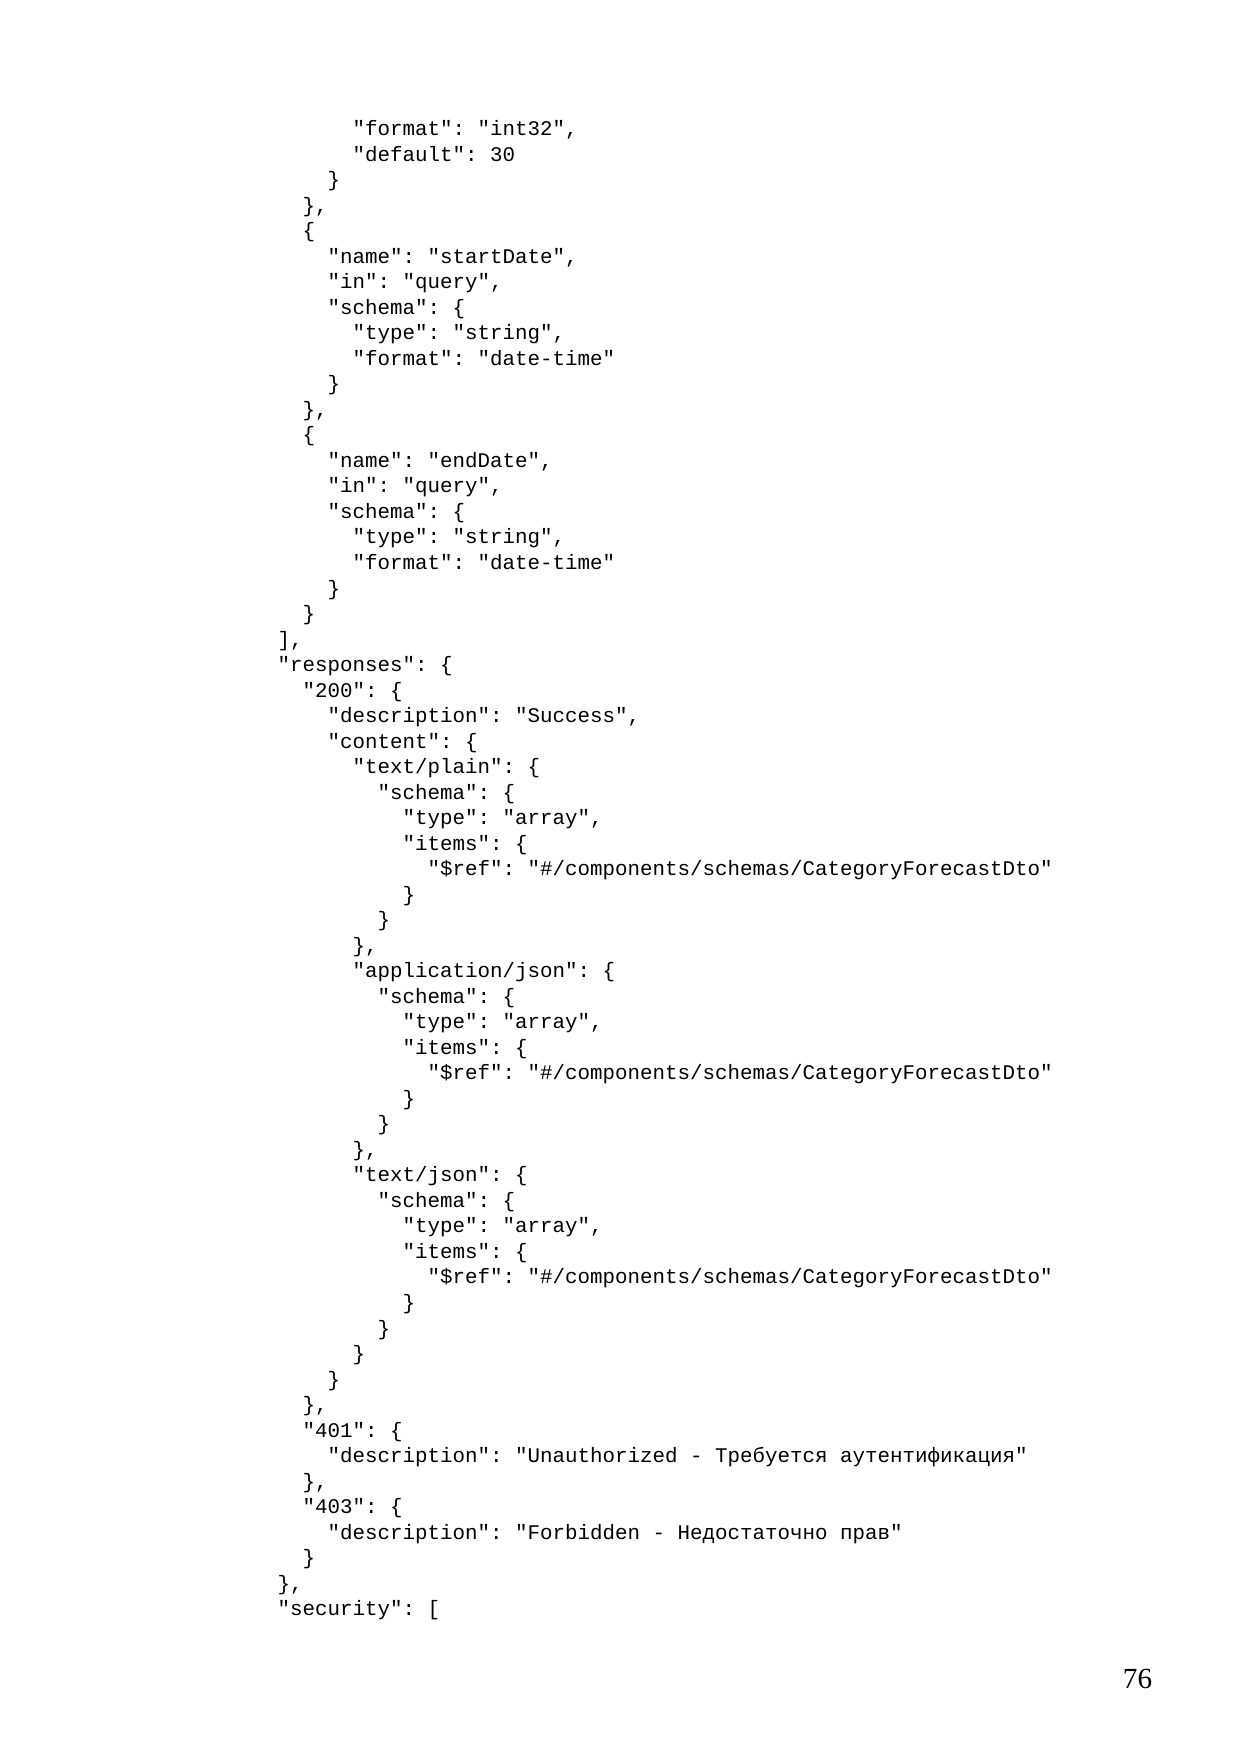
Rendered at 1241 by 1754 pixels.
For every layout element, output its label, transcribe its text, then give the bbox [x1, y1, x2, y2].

text "name": "startDate", [177, 246, 1152, 269]
text "format": "int32", [177, 118, 1152, 142]
text } [177, 1318, 1152, 1341]
text } [177, 603, 1152, 627]
text "schema": { [177, 297, 1152, 320]
text "default": 30 [177, 144, 1152, 167]
text "description": "Unauthorized - Требуется аутентификация" [177, 1445, 1152, 1469]
text "schema": { [177, 782, 1152, 805]
text }, [177, 1471, 1152, 1494]
text "format": "date-time" [177, 348, 1152, 371]
text } [177, 909, 1152, 933]
text "responses": { [177, 654, 1152, 678]
text "description": "Success", [177, 705, 1152, 729]
text "type": "string", [177, 322, 1152, 346]
text } [177, 1113, 1152, 1137]
text } [177, 577, 1152, 601]
text { [177, 424, 1152, 448]
text "in": "query", [177, 475, 1152, 499]
text "name": "endDate", [177, 450, 1152, 473]
text } [177, 1088, 1152, 1112]
text "200": { [177, 679, 1152, 703]
text } [177, 373, 1152, 397]
text }, [177, 195, 1152, 218]
text } [177, 1292, 1152, 1316]
text "$ref": "#/components/schemas/CategoryForecastDto" [177, 858, 1152, 882]
text "format": "date-time" [177, 552, 1152, 576]
text "type": "array", [177, 1011, 1152, 1035]
text } [177, 169, 1152, 193]
text }, [177, 1139, 1152, 1163]
text }, [177, 935, 1152, 958]
text "403": { [177, 1496, 1152, 1520]
text }, [177, 399, 1152, 422]
text "items": { [177, 1037, 1152, 1061]
text "description": "Forbidden - Недостаточно прав" [177, 1522, 1152, 1545]
text { [177, 220, 1152, 244]
text } [177, 884, 1152, 907]
text "type": "array", [177, 807, 1152, 831]
text "security": [ [177, 1598, 1152, 1622]
text "schema": { [177, 986, 1152, 1009]
text "$ref": "#/components/schemas/CategoryForecastDto" [177, 1267, 1152, 1290]
text "in": "query", [177, 271, 1152, 295]
text "$ref": "#/components/schemas/CategoryForecastDto" [177, 1062, 1152, 1086]
text "content": { [177, 731, 1152, 754]
text "401": { [177, 1420, 1152, 1443]
text "text/plain": { [177, 756, 1152, 780]
text } [177, 1343, 1152, 1367]
text "schema": { [177, 501, 1152, 524]
text "items": { [177, 1241, 1152, 1265]
text } [177, 1547, 1152, 1571]
text }, [177, 1394, 1152, 1418]
text "text/json": { [177, 1164, 1152, 1188]
text "items": { [177, 833, 1152, 856]
text "application/json": { [177, 960, 1152, 984]
text "schema": { [177, 1190, 1152, 1214]
text ], [177, 628, 1152, 652]
text }, [177, 1573, 1152, 1596]
text "type": "string", [177, 526, 1152, 550]
text "type": "array", [177, 1216, 1152, 1239]
text } [177, 1369, 1152, 1392]
